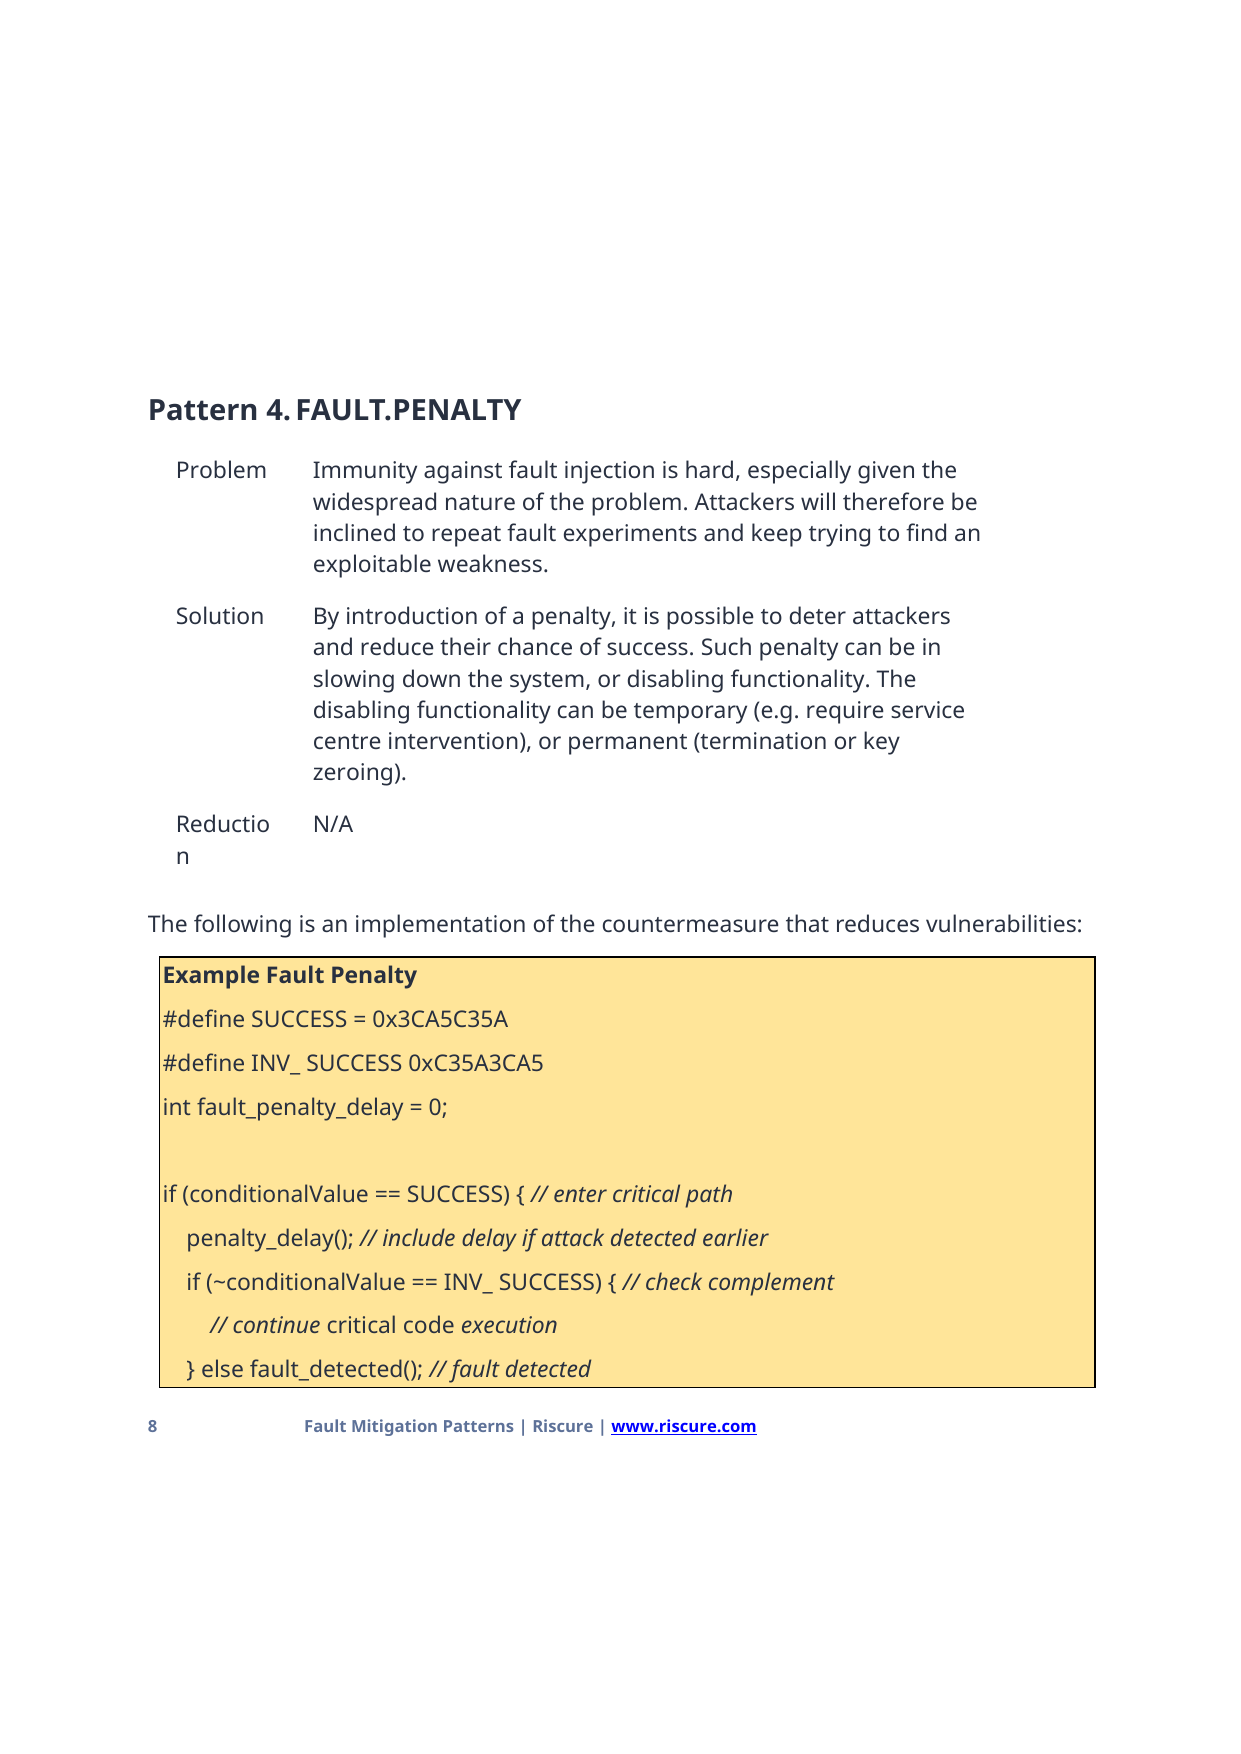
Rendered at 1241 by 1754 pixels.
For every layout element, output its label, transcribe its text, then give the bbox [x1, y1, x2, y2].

text #define INV_ SUCCESS 0xC35A3CA5 [160, 1044, 1094, 1078]
text } else fault_detected(); // fault detected [160, 1350, 1094, 1387]
table_cell N/A [287, 800, 1003, 883]
table_cell Reduction [150, 800, 287, 883]
text // continue critical code execution [160, 1306, 1094, 1341]
text Example Fault Penalty [160, 958, 1094, 991]
text if (~conditionalValue == INV_ SUCCESS) { // check complement [160, 1263, 1094, 1297]
subtitle FAULT.PENALTY [148, 389, 1092, 429]
table_cell By introduction of a penalty, it is possible to deter attackers and reduce their chance of success. Such penalty can be in slowing down the system, or disabling functionality. The disabling functionality can be temporary (e.g. require service centre intervention), or permanent (termination or key zeroing). [287, 592, 1003, 800]
subtitle The following is an implementation of the countermeasure that reduces vulnerabilities: [148, 908, 1092, 940]
text if (conditionalValue == SUCCESS) { // enter critical path [160, 1175, 1094, 1209]
text int fault_penalty_delay = 0; [160, 1088, 1094, 1122]
table_header Problem [150, 446, 287, 592]
table_header Immunity against fault injection is hard, especially given the widespread nature of the problem. Attackers will therefore be inclined to repeat fault experiments and keep trying to find an exploitable weakness. [287, 446, 1003, 592]
text penalty_delay(); // include delay if attack detected earlier [160, 1219, 1094, 1253]
text #define SUCCESS = 0x3CA5C35A [160, 1000, 1094, 1034]
table_cell Solution [150, 592, 287, 800]
